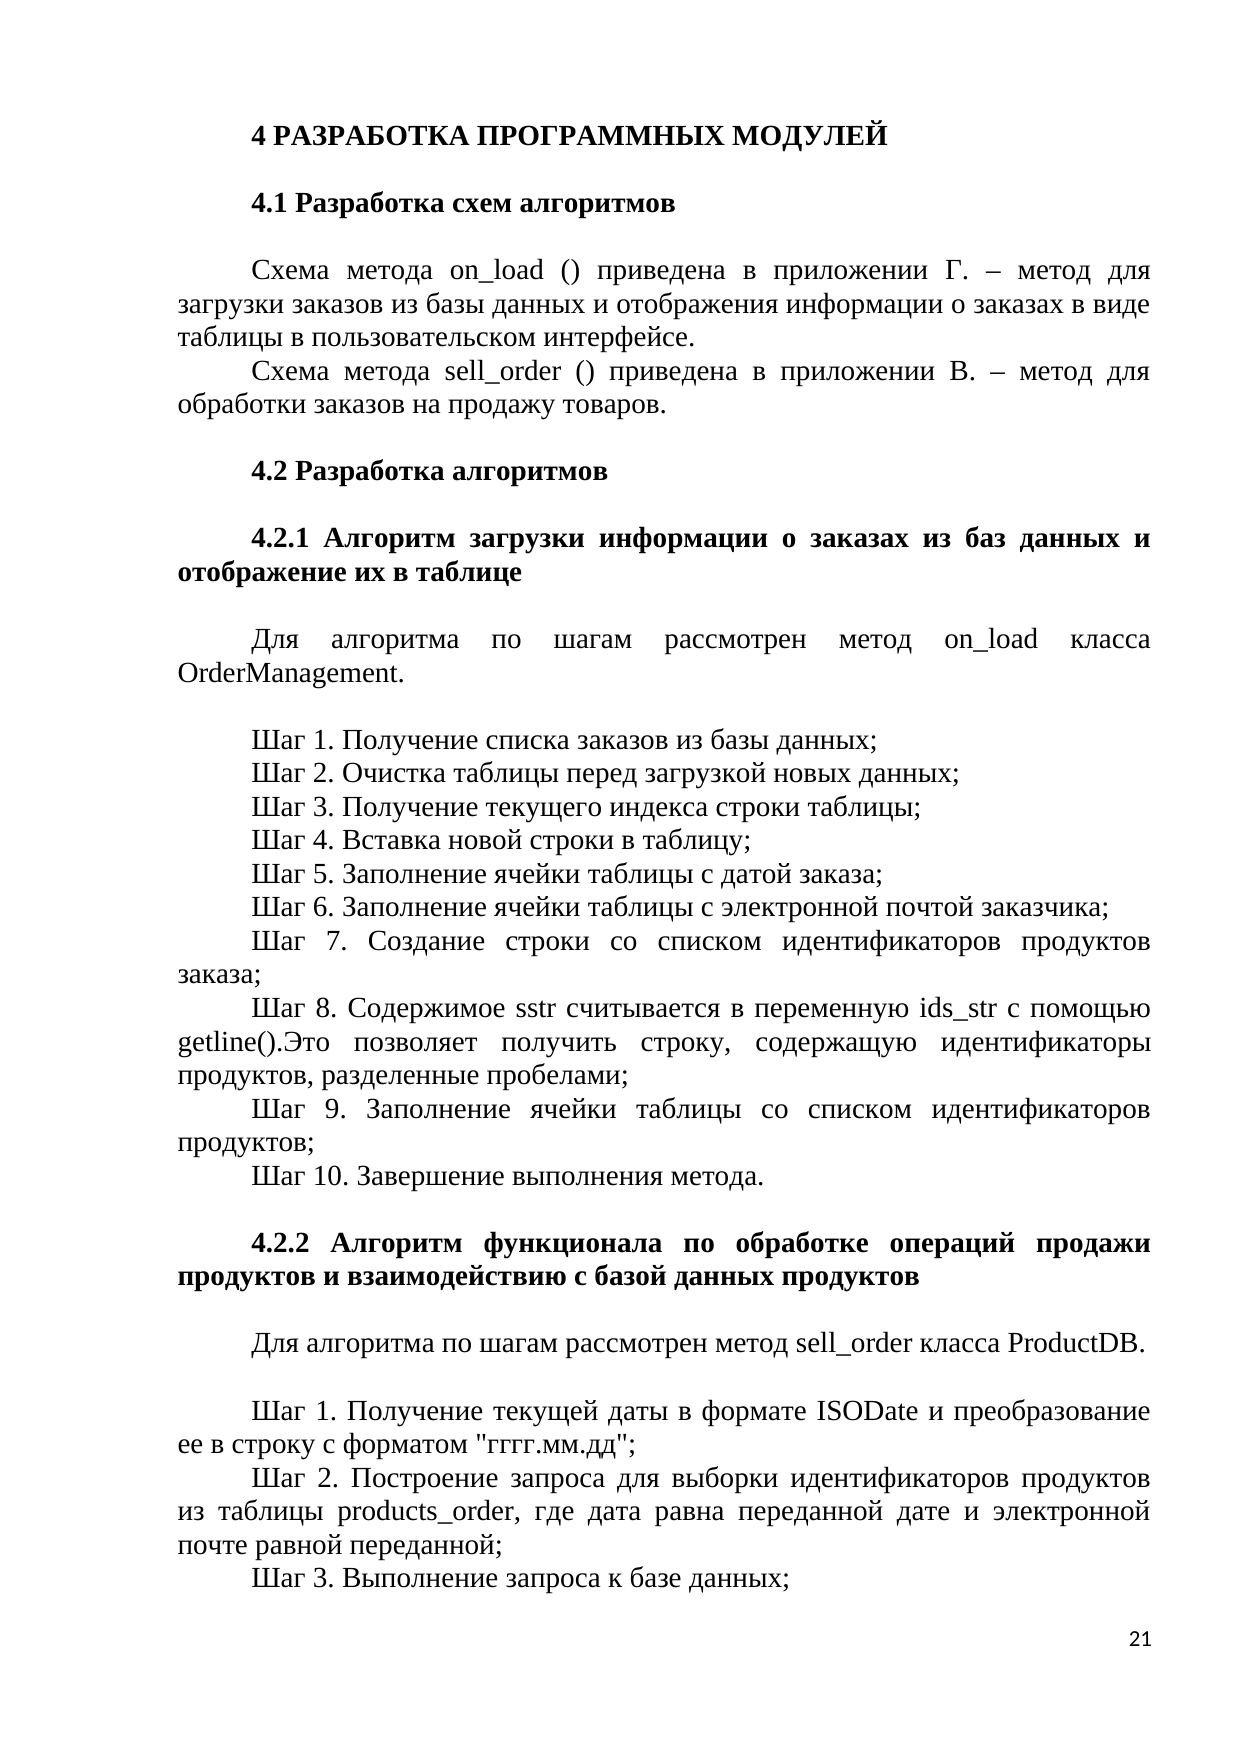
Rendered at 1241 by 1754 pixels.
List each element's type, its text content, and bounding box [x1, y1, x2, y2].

text Схема метода on_load () приведена в приложении Г. – метод для загрузки заказов из базы данных и отображения информации о заказах в виде таблицы в пользовательском интерфейсе. [177, 252, 1152, 353]
text Шаг 6. Заполнение ячейки таблицы с электронной почтой заказчика; [177, 889, 1152, 923]
text Шаг 3. Получение текущего индекса строки таблицы; [177, 789, 1152, 822]
text Шаг 2. Очистка таблицы перед загрузкой новых данных; [177, 755, 1152, 789]
text Шаг 2. Построение запроса для выборки идентификаторов продуктов из таблицы products_order, где дата равна переданной дате и электронной почте равной переданной; [177, 1460, 1152, 1560]
text Шаг 7. Создание строки со списком идентификаторов продуктов заказа; [177, 923, 1152, 990]
text 4.2.1 Алгоритм загрузки информации о заказах из баз данных и отображение их в таблице [177, 521, 1152, 588]
text Шаг 5. Заполнение ячейки таблицы с датой заказа; [177, 856, 1152, 889]
text 4 РАЗРАБОТКА ПРОГРАММНЫХ МОДУЛЕЙ [177, 118, 1152, 152]
text Для алгоритма по шагам рассмотрен метод on_load класса OrderManagement. [177, 621, 1152, 688]
text Шаг 3. Выполнение запроса к базе данных; [177, 1560, 1152, 1594]
text Схема метода sell_order () приведена в приложении В. – метод для обработки заказов на продажу товаров. [177, 353, 1152, 420]
text 4.2 Разработка алгоритмов [177, 453, 1152, 487]
text 4.2.2 Алгоритм функционала по обработке операций продажи продуктов и взаимодействию с базой данных продуктов [177, 1225, 1152, 1292]
text 4.1 Разработка схем алгоритмов [177, 185, 1152, 219]
text Шаг 1. Получение текущей даты в формате ISODate и преобразование ее в строку с форматом "гггг.мм.дд"; [177, 1393, 1152, 1460]
text Шаг 10. Завершение выполнения метода. [177, 1158, 1152, 1191]
text Шаг 4. Вставка новой строки в таблицу; [177, 822, 1152, 856]
text Шаг 1. Получение списка заказов из базы данных; [177, 722, 1152, 755]
text Шаг 9. Заполнение ячейки таблицы со списком идентификаторов продуктов; [177, 1091, 1152, 1158]
text Для алгоритма по шагам рассмотрен метод sell_order класса ProductDB. [177, 1326, 1152, 1359]
text Шаг 8. Содержимое sstr считывается в переменную ids_str с помощью getline().Это позволяет получить строку, содержащую идентификаторы продуктов, разделенные пробелами; [177, 990, 1152, 1091]
